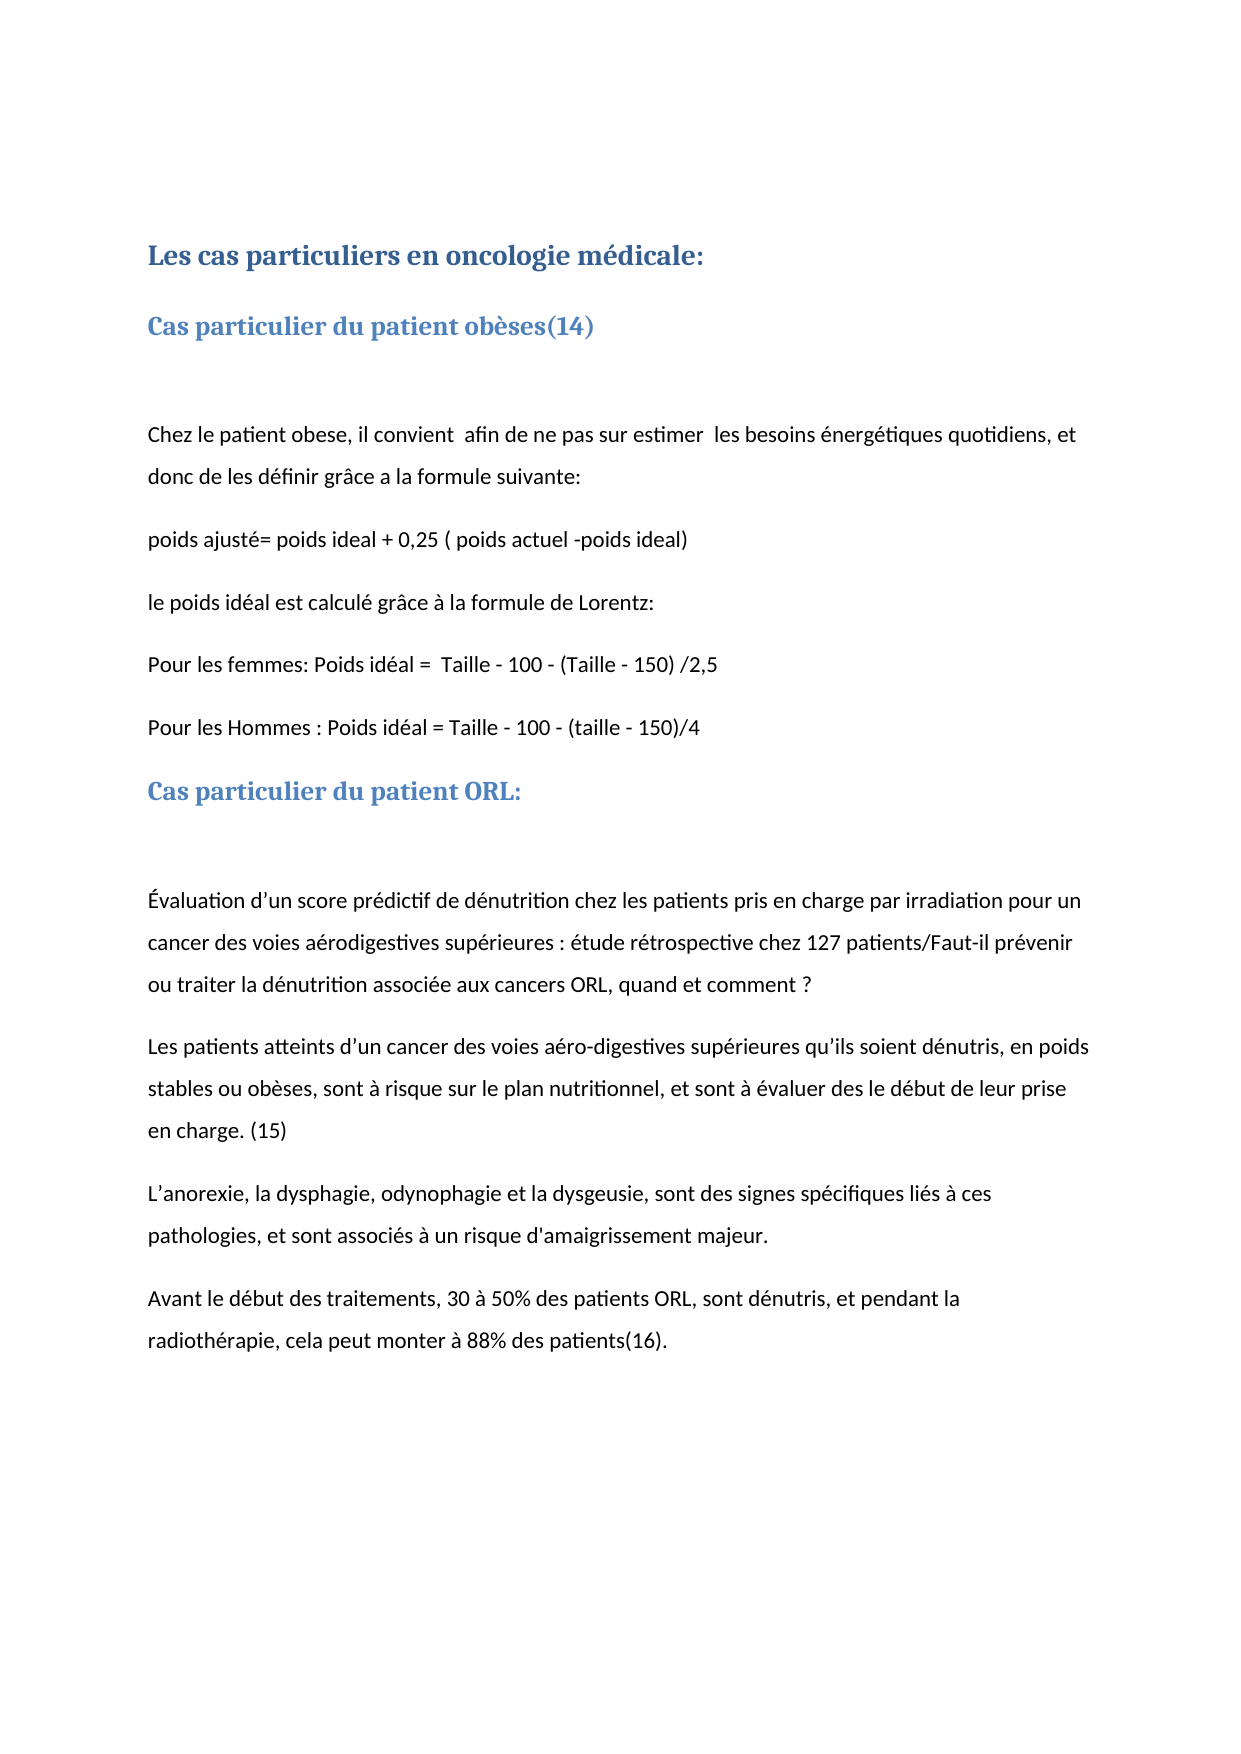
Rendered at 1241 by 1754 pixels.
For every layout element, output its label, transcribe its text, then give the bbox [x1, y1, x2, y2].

text Pour les Hommes : Poids idéal = Taille - 100 - (taille - 150)/4 [148, 713, 1093, 741]
text Chez le patient obese, il convient afin de ne pas sur estimer les besoins énergétiques quotidiens, et donc de les définir grâce a la formule suivante: [148, 420, 1093, 490]
text Les patients atteints d’un cancer des voies aéro-digestives supérieures qu’ils soient dénutris, en poids stables ou obèses, sont à risque sur le plan nutritionnel, et sont à évaluer des le début de leur prise en charge. (15) [148, 1032, 1093, 1144]
text poids ajusté= poids ideal + 0,25 ( poids actuel -poids ideal) [148, 525, 1093, 553]
subtitle Les cas particuliers en oncologie médicale: [148, 239, 1093, 273]
subtitle Cas particulier du patient obèses(14) [148, 311, 1093, 342]
subtitle Cas particulier du patient ORL: [148, 776, 1093, 807]
text Avant le début des traitements, 30 à 50% des patients ORL, sont dénutris, et pendant la radiothérapie, cela peut monter à 88% des patients(16). [148, 1284, 1093, 1354]
text Pour les femmes: Poids idéal = Taille - 100 - (Taille - 150) /2,5 [148, 651, 1093, 679]
text L’anorexie, la dysphagie, odynophagie et la dysgeusie, sont des signes spécifiques liés à ces pathologies, et sont associés à un risque d'amaigrissement majeur. [148, 1179, 1093, 1249]
text Évaluation d’un score prédictif de dénutrition chez les patients pris en charge par irradiation pour un cancer des voies aérodigestives supérieures : étude rétrospective chez 127 patients/Faut-il prévenir ou traiter la dénutrition associée aux cancers ORL, quand et comment ? [148, 886, 1093, 998]
text le poids idéal est calculé grâce à la formule de Lorentz: [148, 588, 1093, 616]
